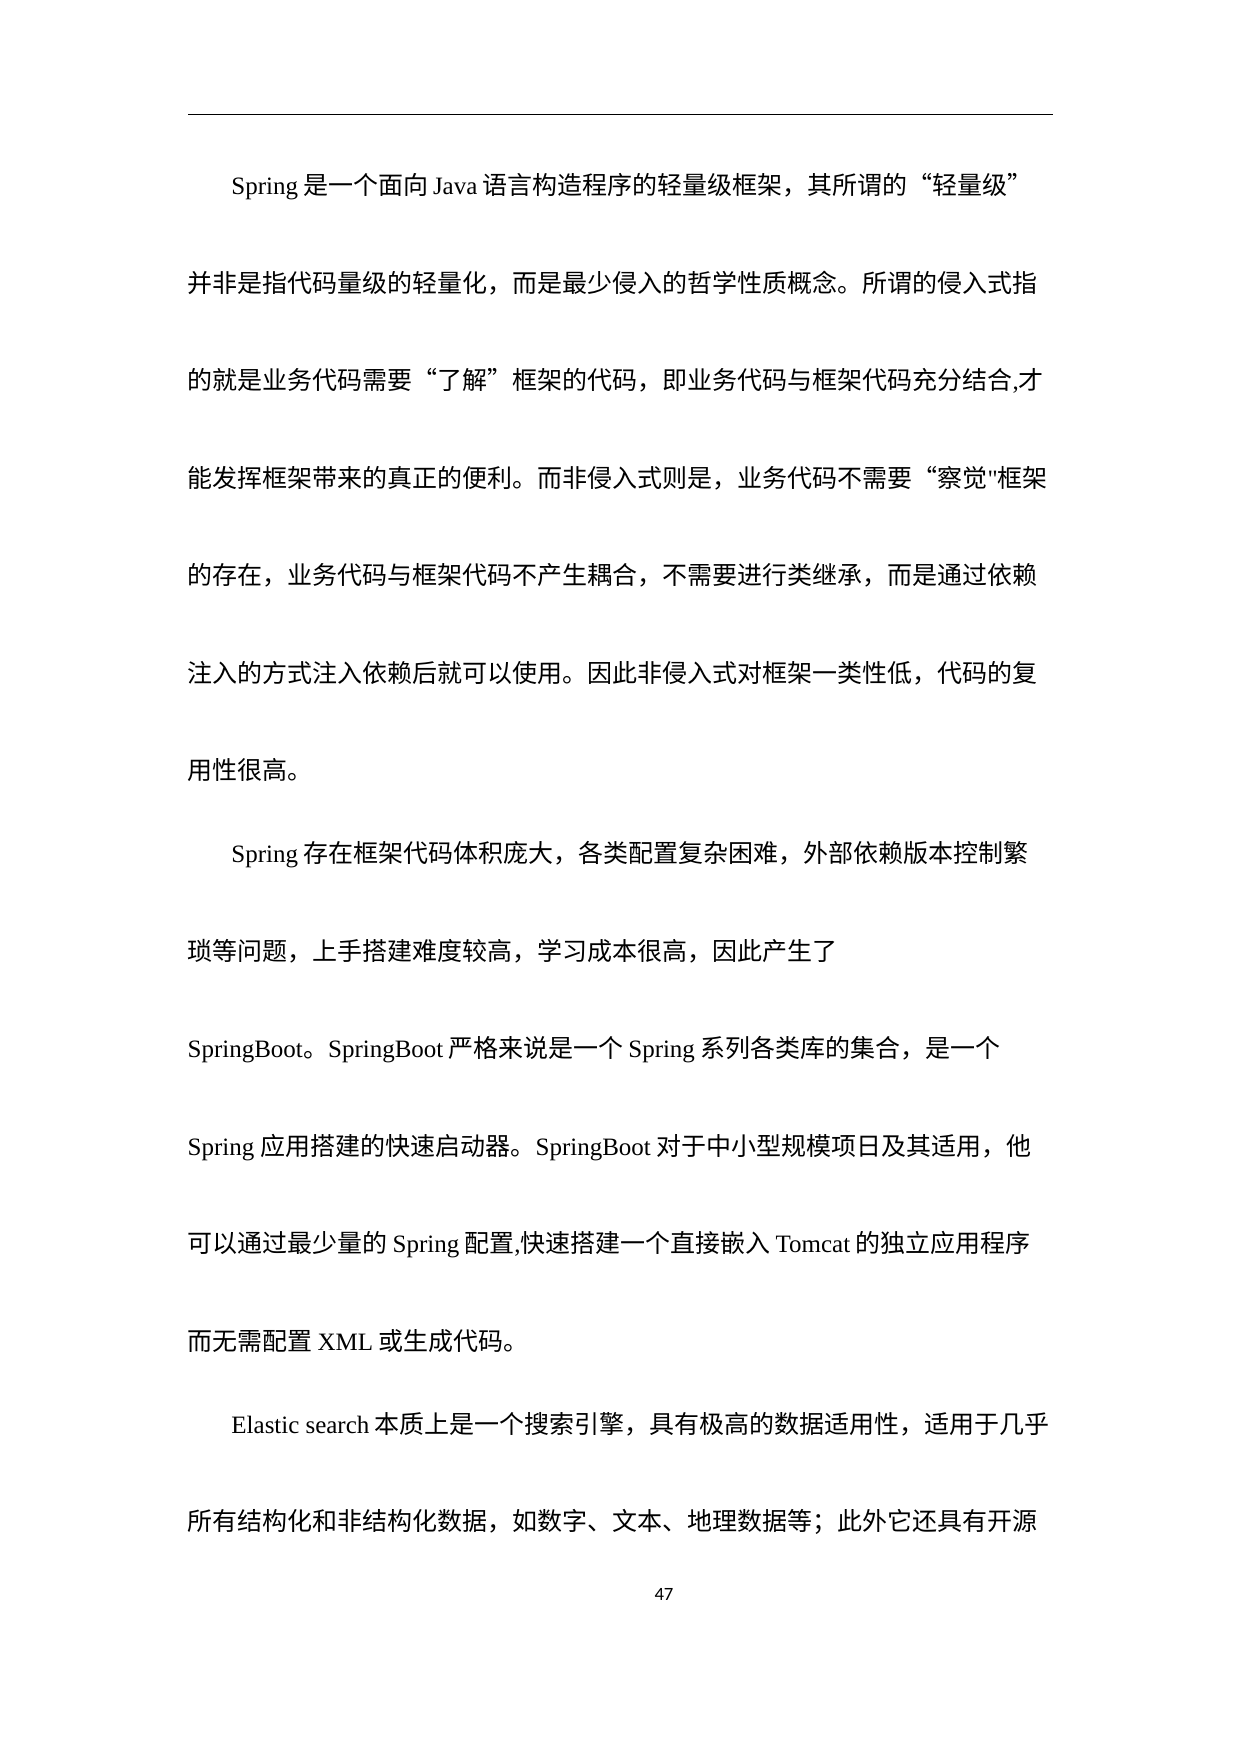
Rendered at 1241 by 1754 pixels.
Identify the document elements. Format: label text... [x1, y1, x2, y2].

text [187, 1390, 1053, 1552]
text Spring是一个面向Java语言构造程序的轻量级框架，其所谓的“轻量级”并非是指代码量级的轻量化，而是最少侵入的哲学性质概念。所谓的侵入式指的就是业务代码需要“了解”框架的代码，即业务代码与框架代码充分结合,才能发挥框架带来的真正的便利。而非侵入式则是，业务代码不需要“察觉"框架的存在，业务代码与框架代码不产生耦合，不需要进行类继承，而是通过依赖注入的方式注入依赖后就可以使用。因此非侵入式对框架一类性低，代码的复用性很高。 [187, 151, 1053, 801]
text Spring存在框架代码体积庞大，各类配置复杂困难，外部依赖版本控制繁琐等问题，上手搭建难度较高，学习成本很高，因此产生了SpringBoot。SpringBoot严格来说是一个Spring系列各类库的集合，是一个Spring 应用搭建的快速启动器。SpringBoot对于中小型规模项日及其适用，他可以通过最少量的Spring配置,快速搭建一个直接嵌入Tomcat的独立应用程序而无需配置XML或生成代码。 [187, 819, 1053, 1372]
